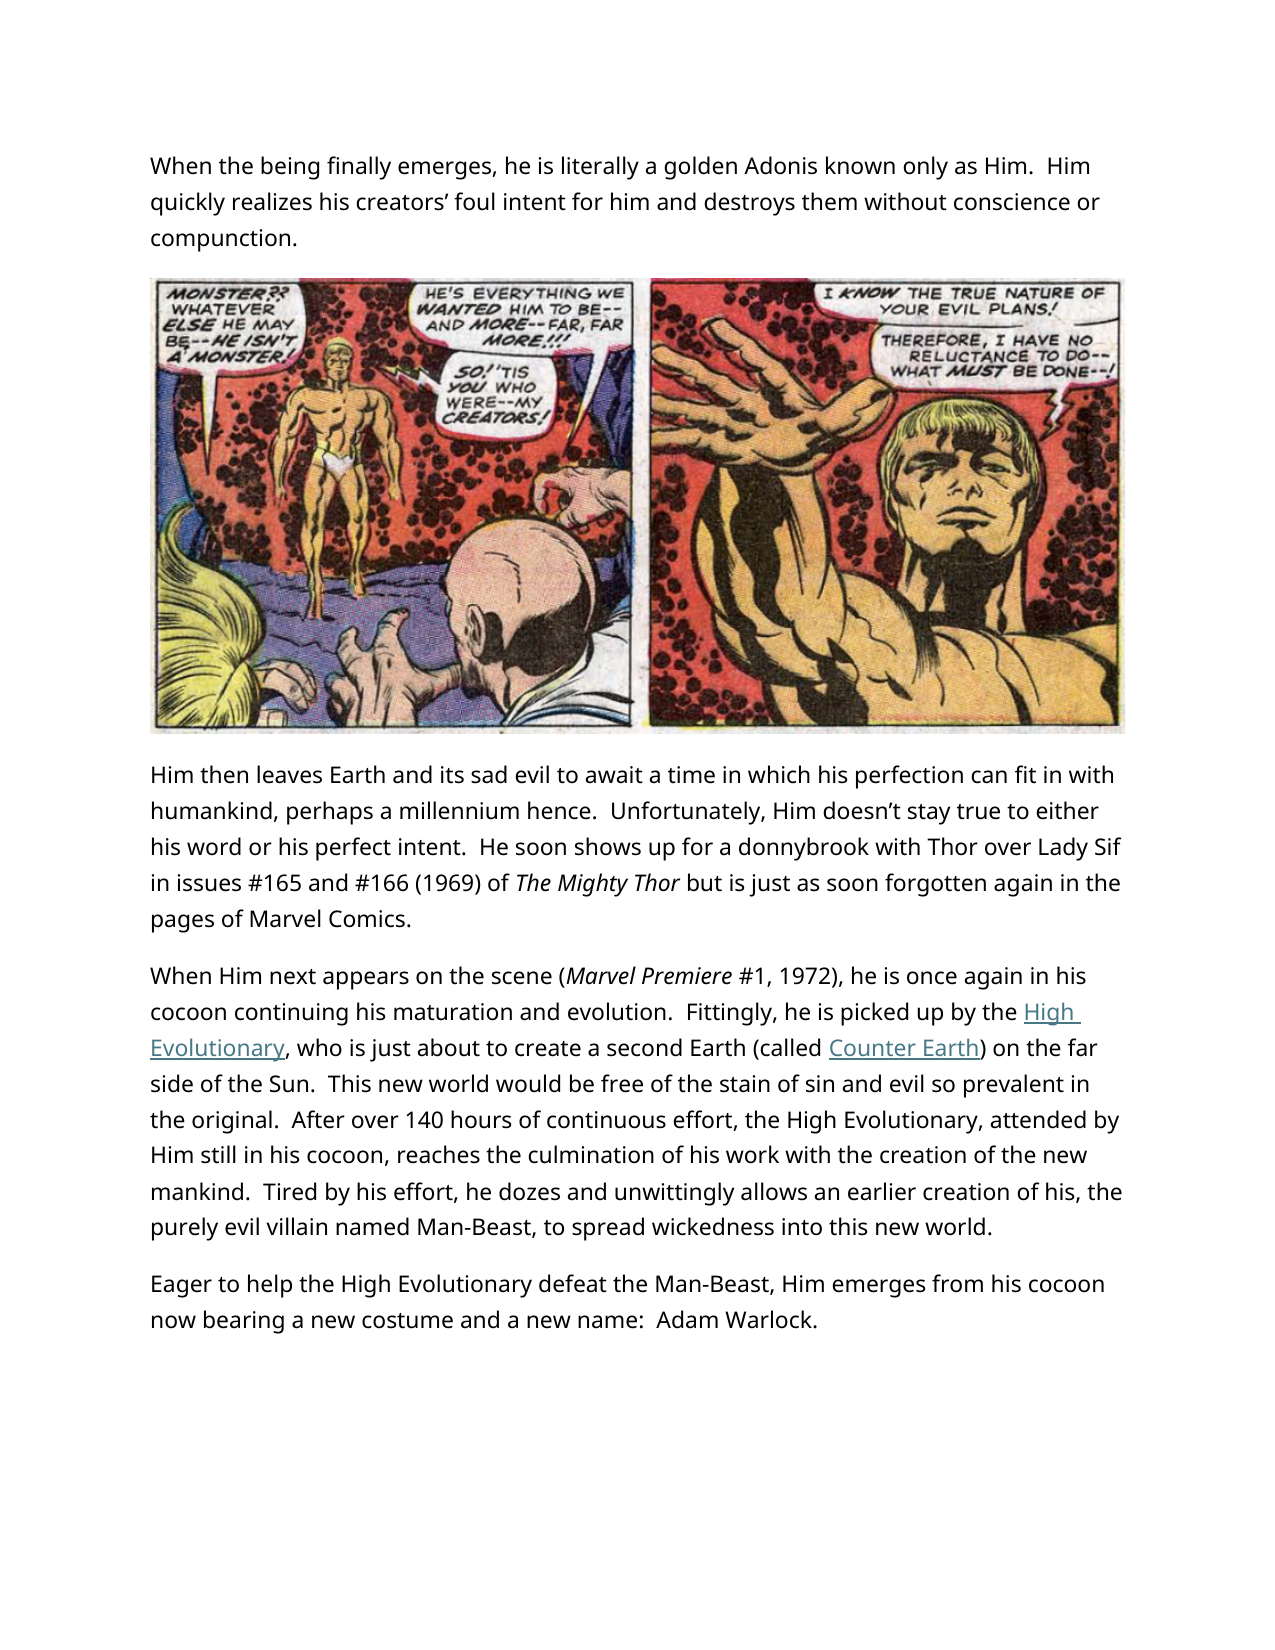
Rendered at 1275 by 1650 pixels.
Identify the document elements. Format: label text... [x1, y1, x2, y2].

text When Him next appears on the scene (Marvel Premiere #1, 1972), he is once again in his cocoon continuing his maturation and evolution. Fittingly, he is picked up by the High Evolutionary, who is just about to create a second Earth (called Counter Earth) on the far side of the Sun. This new world would be free of the stain of sin and evil so prevalent in the original. After over 140 hours of continuous effort, the High Evolutionary, attended by Him still in his cocoon, reaches the culmination of his work with the creation of the new mankind. Tired by his effort, he dozes and unwittingly allows an earlier creation of his, the purely evil villain named Man-Beast, to spread wickedness into this new world. [150, 960, 1125, 1243]
text Eager to help the High Evolutionary defeat the Man-Beast, Him emerges from his cocoon now bearing a new costume and a new name: Adam Warlock. [150, 1268, 1125, 1335]
text When the being finally emerges, he is literally a golden Adonis known only as Him. Him quickly realizes his creators’ foul intent for him and destroys them without conscience or compunction. [150, 150, 1125, 253]
picture [150, 278, 1125, 734]
text Him then leaves Earth and its sad evil to await a time in which his perfection can fit in with humankind, perhaps a millennium hence. Unfortunately, Him doesn’t stay true to either his word or his perfect intent. He soon shows up for a donnybrook with Thor over Lady Sif in issues #165 and #166 (1969) of The Mighty Thor but is just as soon forgotten again in the pages of Marvel Comics. [150, 759, 1125, 934]
